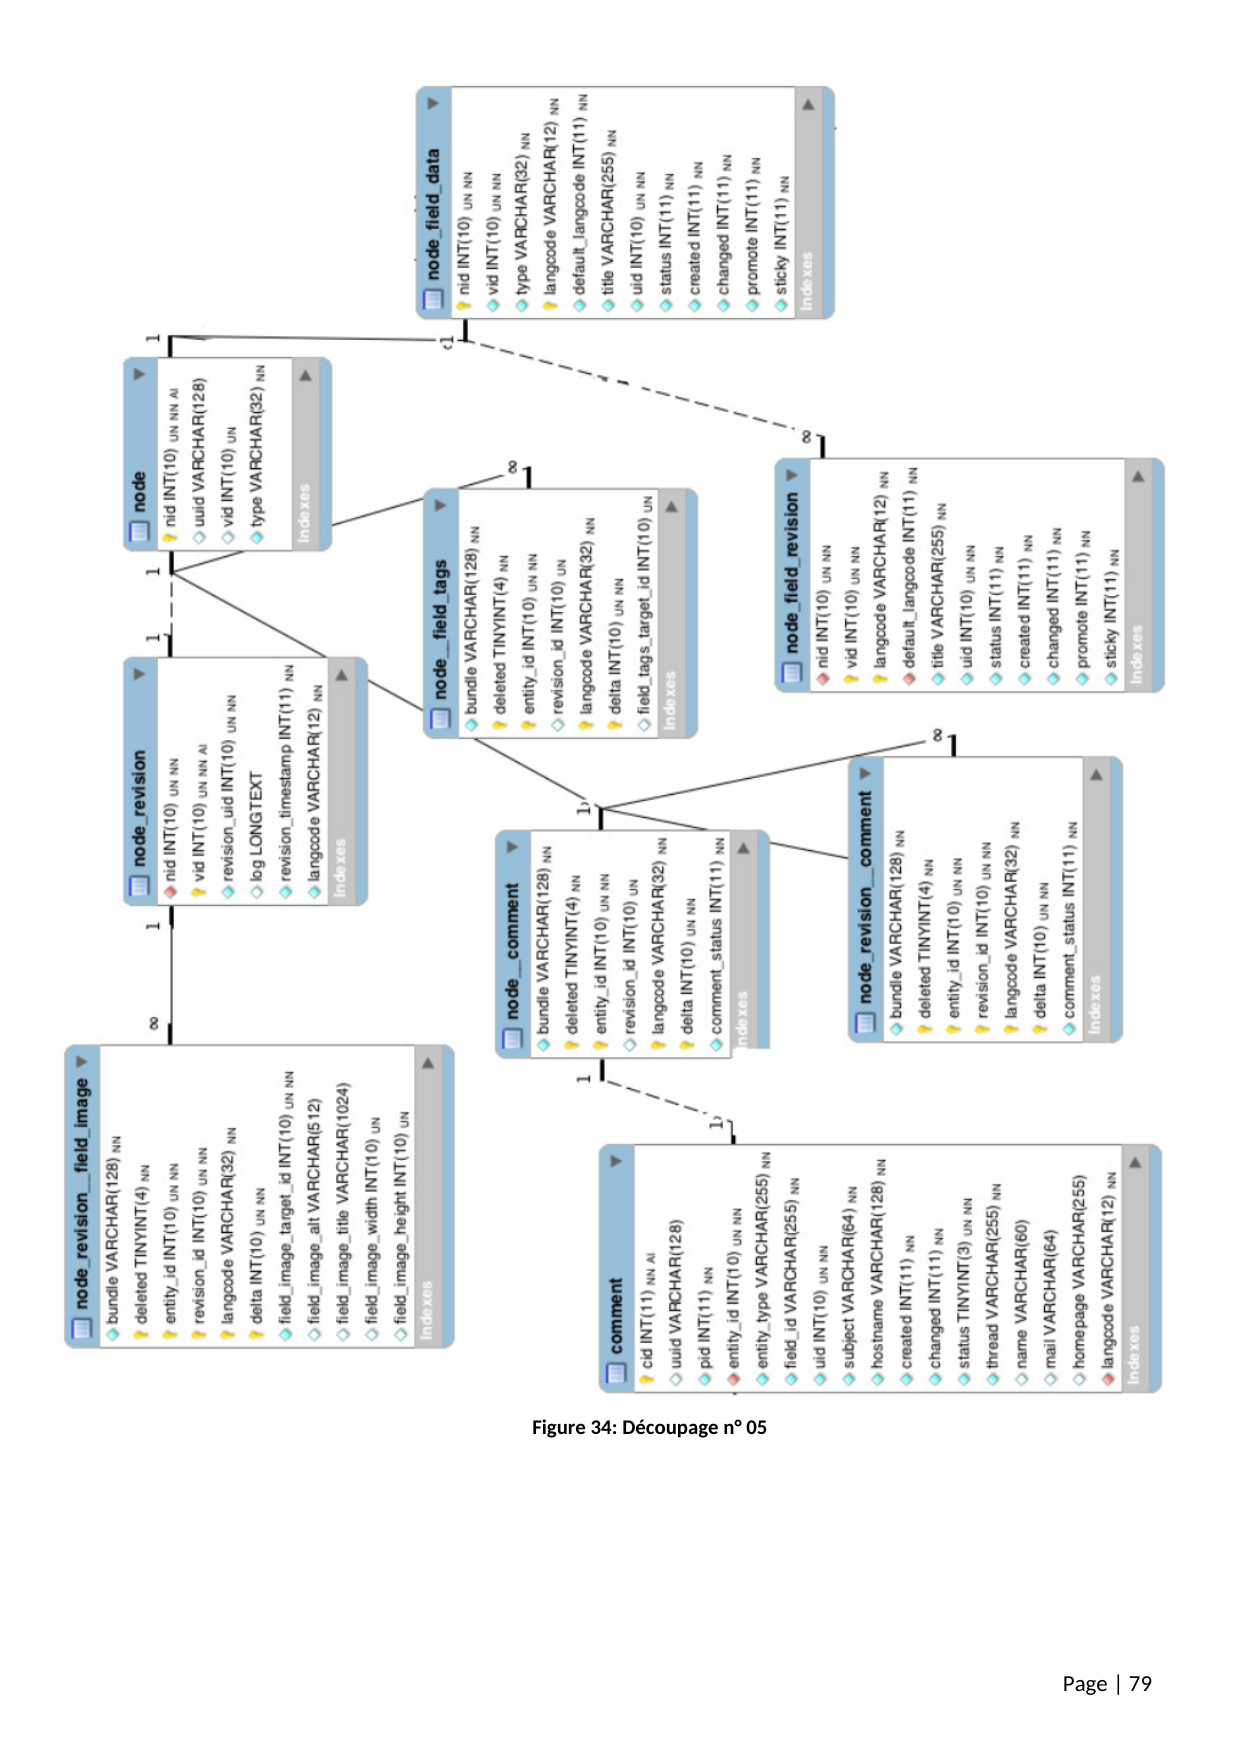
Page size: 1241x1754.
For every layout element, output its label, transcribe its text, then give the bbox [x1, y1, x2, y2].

picture [60, 76, 1177, 1404]
